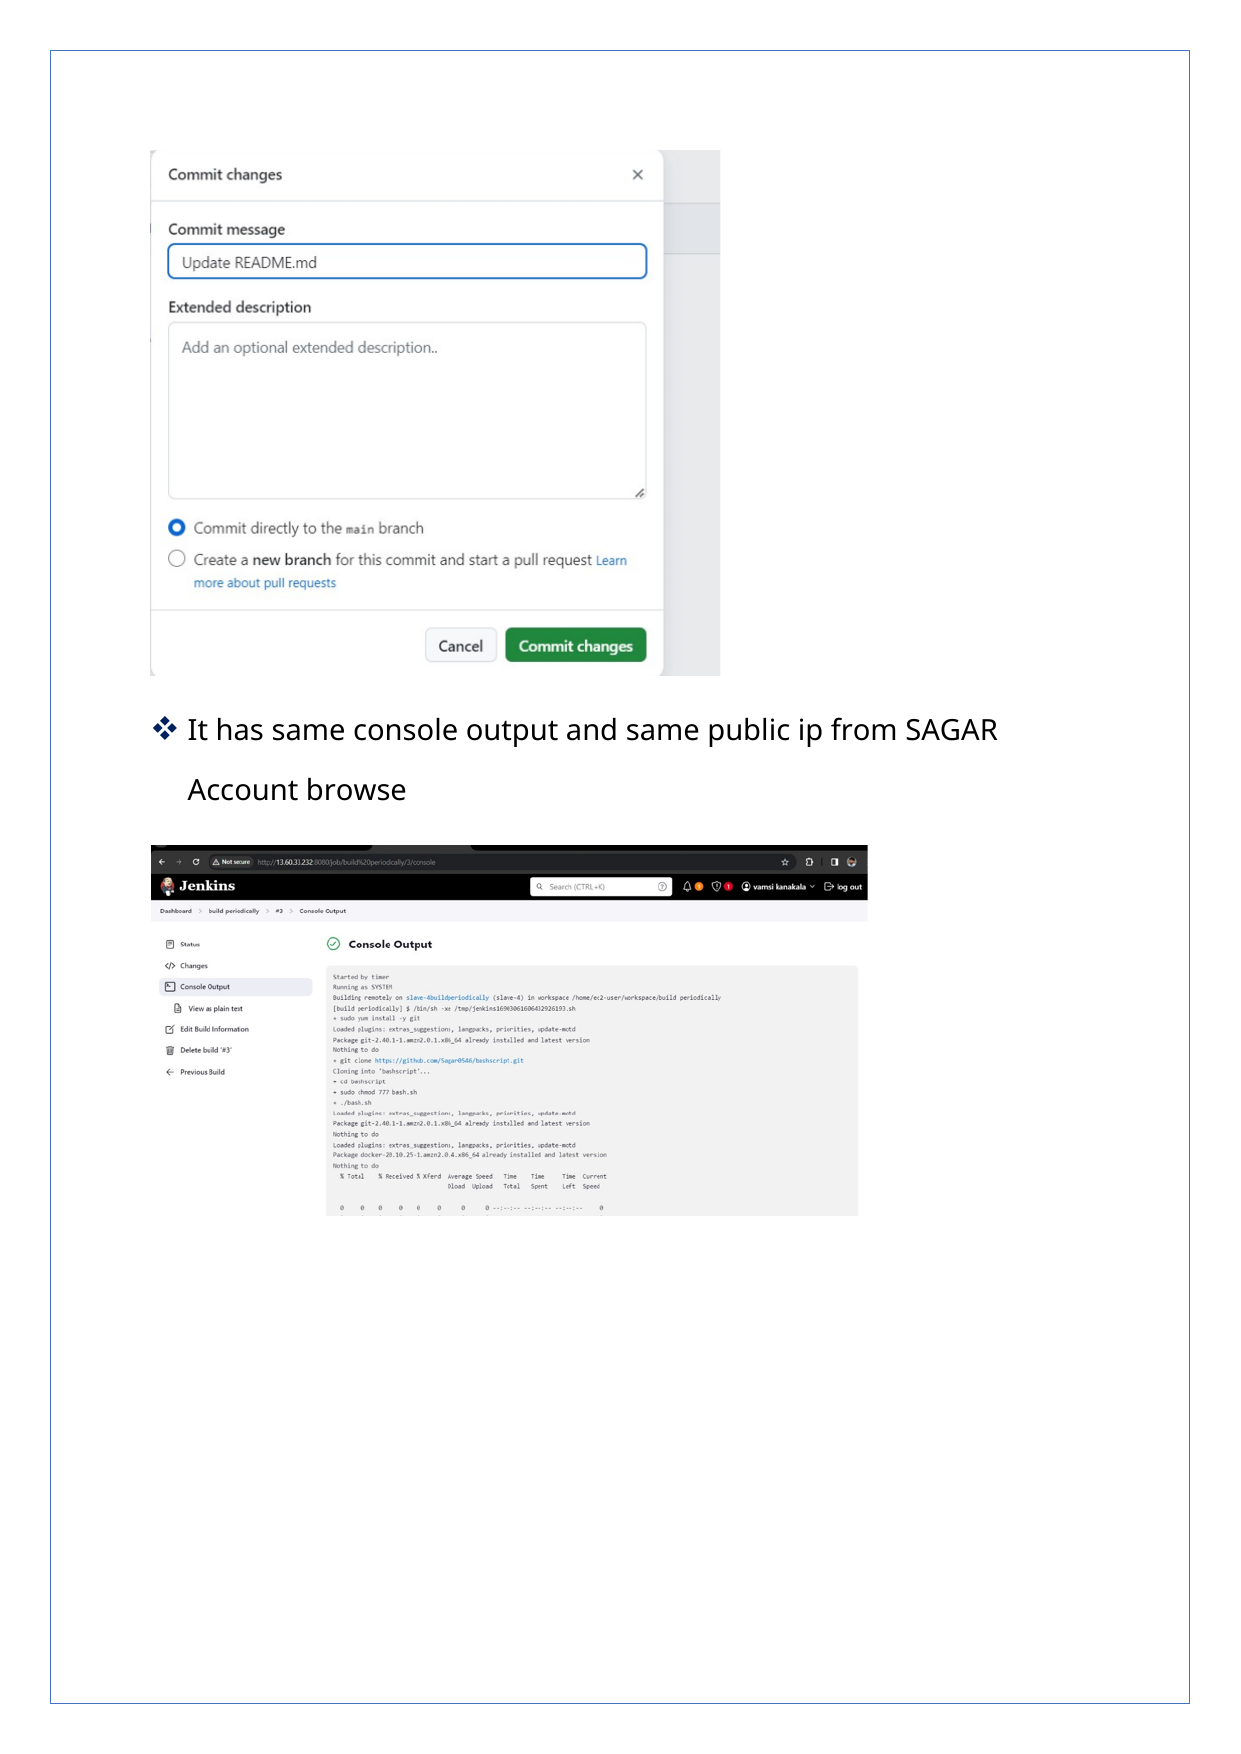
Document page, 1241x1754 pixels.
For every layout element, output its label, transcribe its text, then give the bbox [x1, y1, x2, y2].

picture [150, 150, 721, 676]
picture [150, 845, 868, 1216]
list It has same console output and same public ip from SAGAR Account browse [150, 709, 1090, 808]
